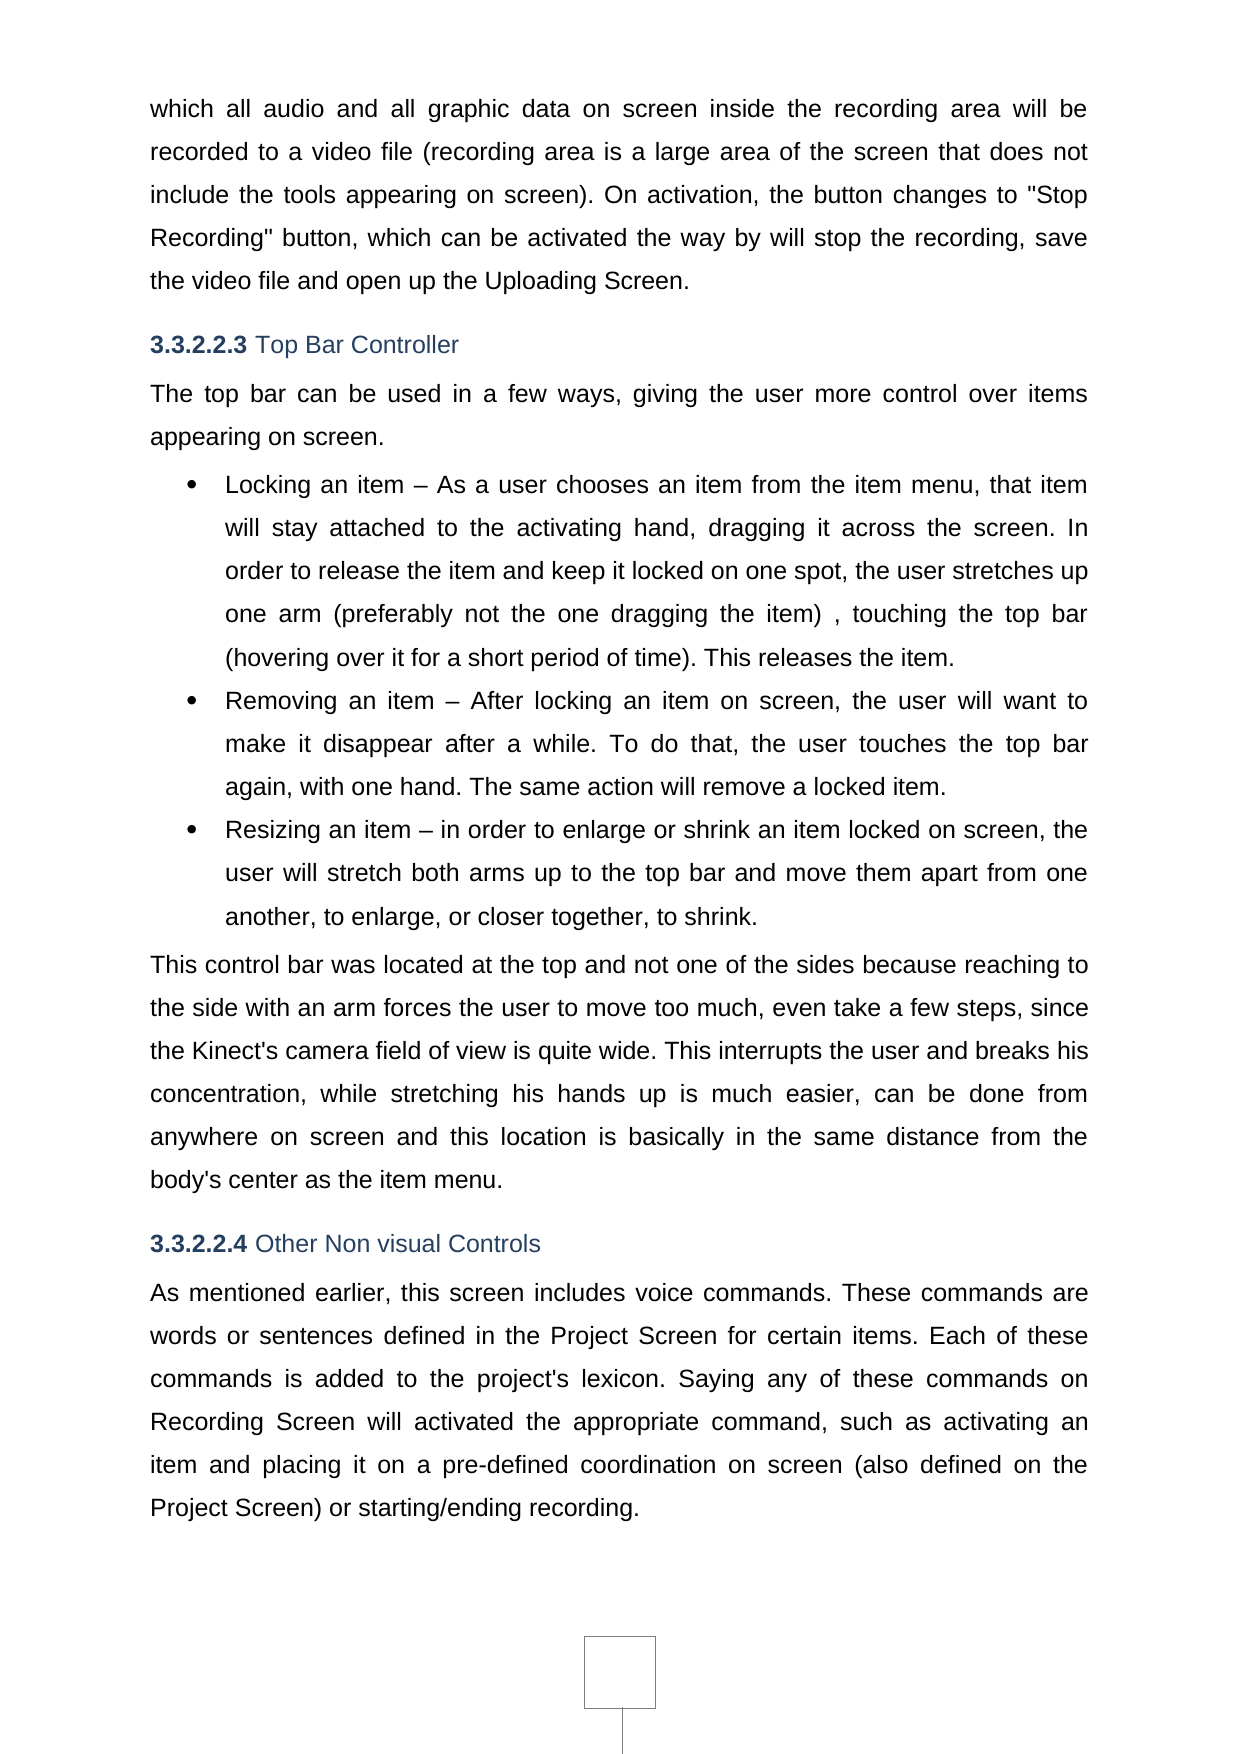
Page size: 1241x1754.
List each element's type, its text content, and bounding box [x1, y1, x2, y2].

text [150, 94, 1090, 295]
subtitle Top Bar Controller [150, 330, 1090, 359]
list Removing an item – After locking an item on screen, the user will want to make it disappear after a while. To do that, the user touches the top bar again, with one hand. The same action will remove a locked item. [187, 686, 1090, 801]
text As mentioned earlier, this screen includes voice commands. These commands are words or sentences defined in the Project Screen for certain items. Each of these commands is added to the project's lexicon. Saying any of these commands on Recording Screen will activated the appropriate command, such as activating an item and placing it on a pre-defined coordination on screen (also defined on the Project Screen) or starting/ending recording. [150, 1278, 1090, 1522]
list Locking an item – As a user chooses an item from the item menu, that item will stay attached to the activating hand, dragging it across the screen. In order to release the item and keep it locked on one spot, the user stretches up one arm (preferably not the one dragging the item) , touching the top bar (hovering over it for a short period of time). This releases the item. [187, 470, 1090, 671]
text The top bar can be used in a few ways, giving the user more control over items appearing on screen. [150, 378, 1090, 450]
list Resizing an item – in order to enlarge or shrink an item locked on screen, the user will stretch both arms up to the top bar and move them apart from one another, to enlarge, or closer together, to shrink. [187, 815, 1090, 930]
text This control bar was located at the top and not one of the sides because reaching to the side with an arm forces the user to move too much, even take a few steps, since the Kinect's camera field of view is quite wide. This interrupts the user and breaks his concentration, while stretching his hands up is much easier, can be done from anywhere on screen and this location is basically in the same distance from the body's center as the item menu. [150, 950, 1090, 1194]
subtitle Other Non visual Controls [150, 1229, 1090, 1258]
